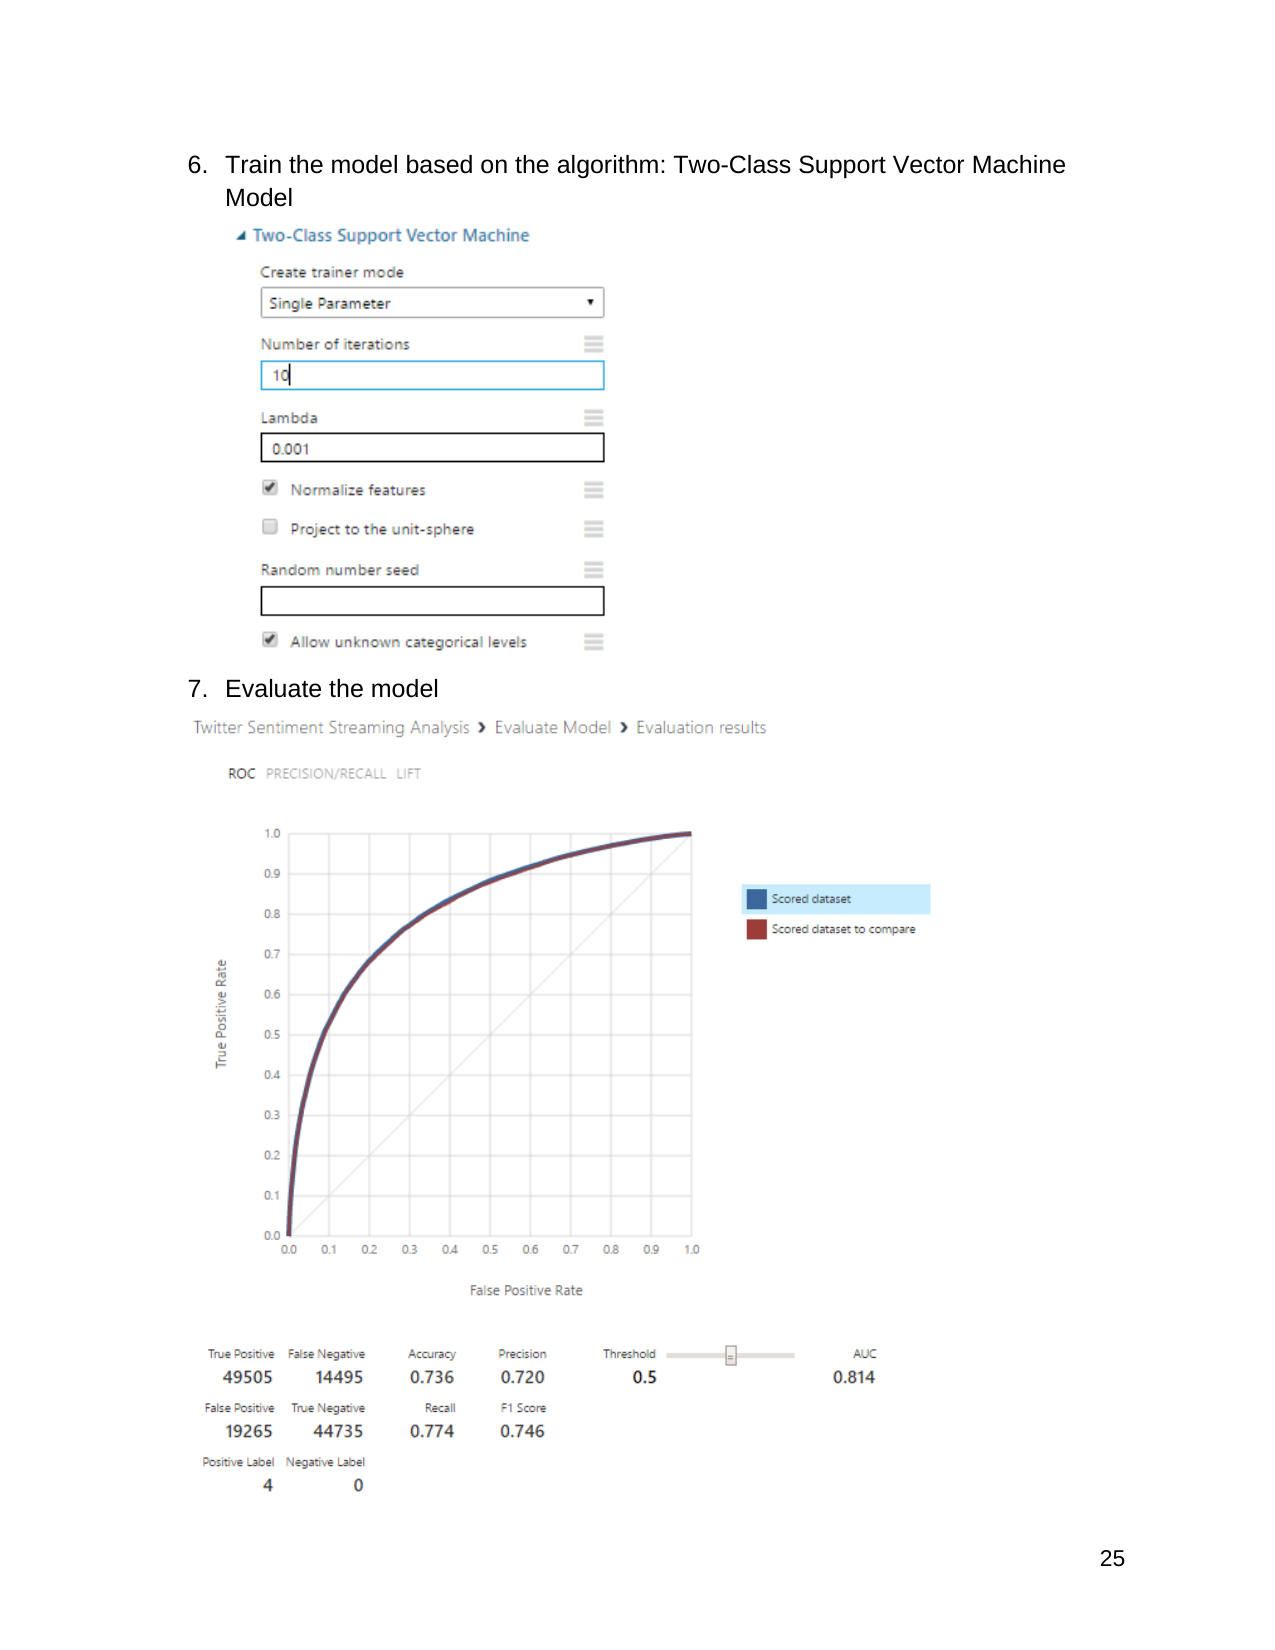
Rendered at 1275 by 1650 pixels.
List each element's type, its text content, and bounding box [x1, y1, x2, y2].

list Evaluate the model [187, 674, 1125, 703]
picture [225, 216, 644, 671]
picture [187, 707, 947, 1499]
list Train the model based on the algorithm: Two-Class Support Vector Machine Model [187, 150, 1125, 212]
